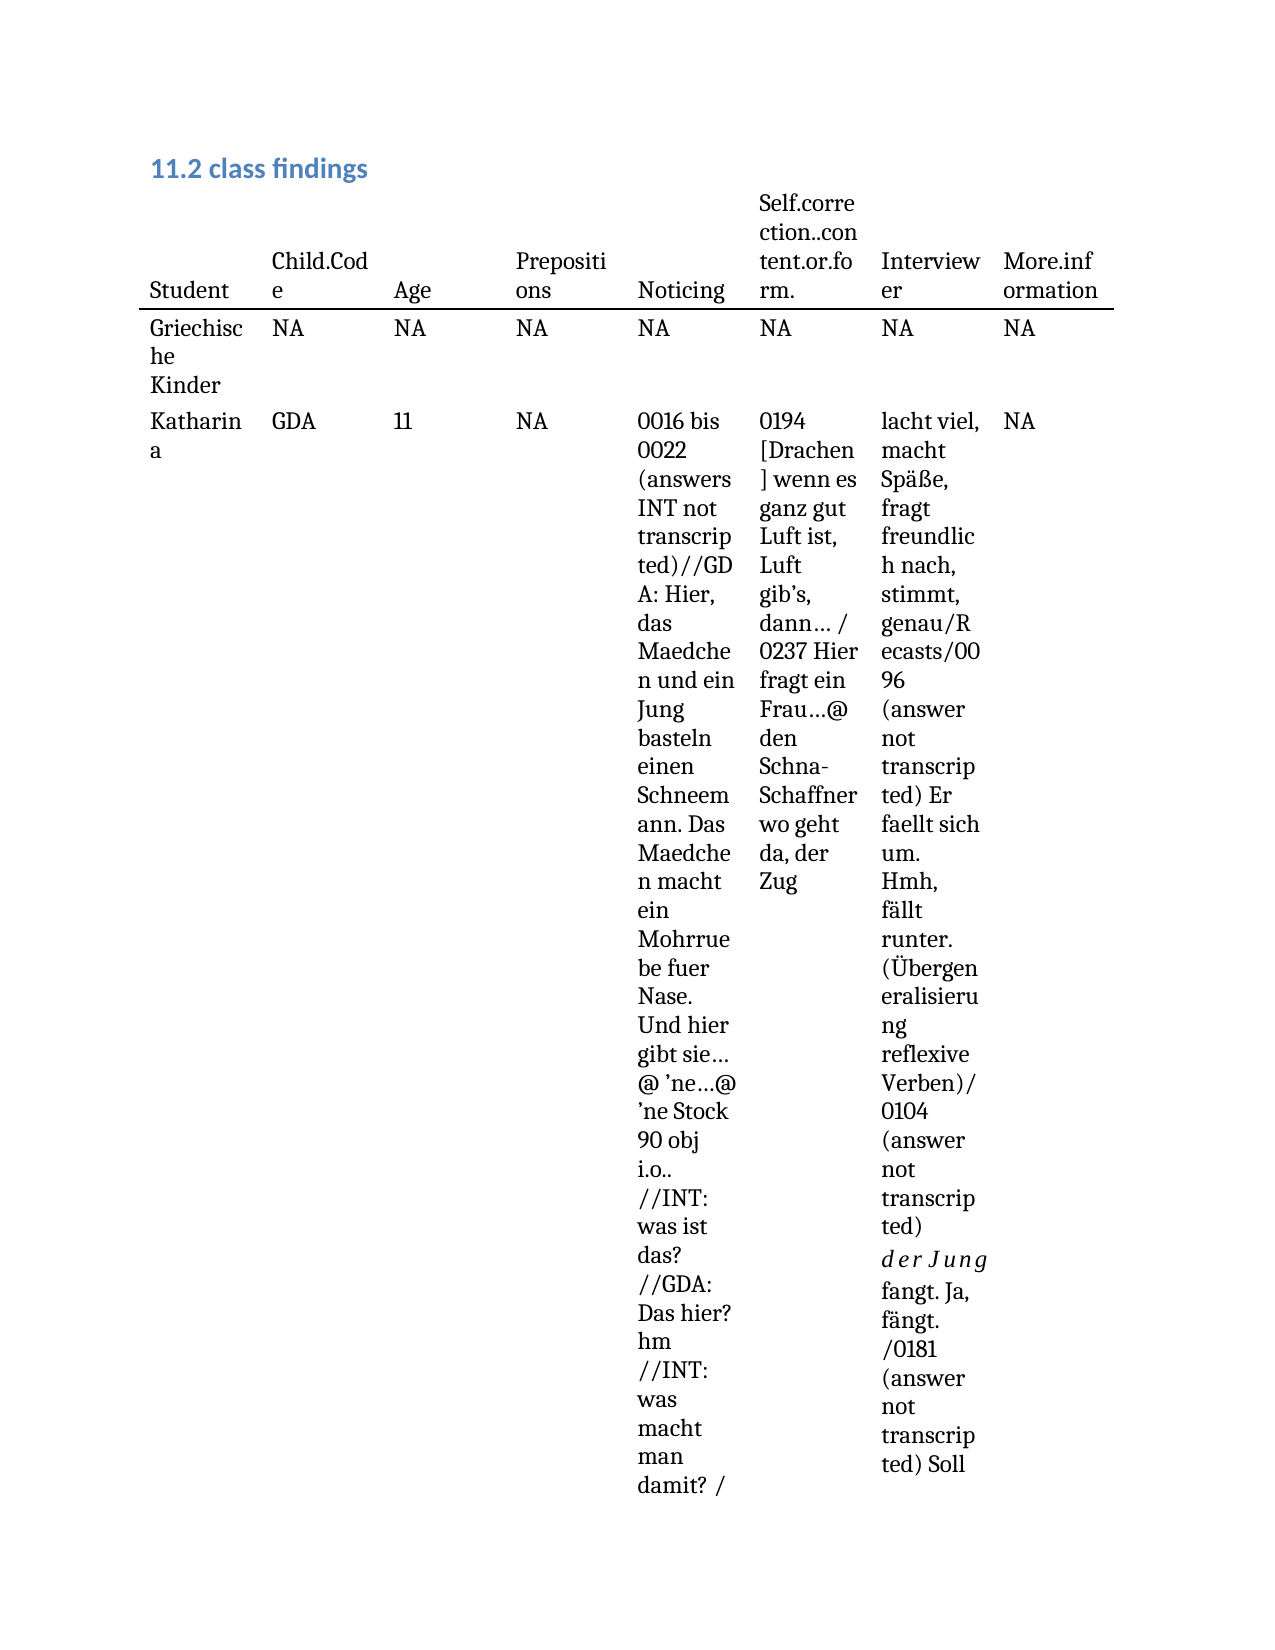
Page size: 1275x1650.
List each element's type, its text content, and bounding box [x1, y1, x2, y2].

table_cell NA [992, 310, 1114, 403]
table_cell NA [626, 310, 748, 403]
table_cell Katharina [139, 404, 261, 1500]
table_header Prepositions [504, 186, 626, 308]
table_header Age [383, 186, 504, 308]
table_cell NA [383, 310, 504, 403]
table_header Noticing [626, 186, 748, 308]
table_cell GDA [261, 404, 382, 1500]
table_cell NA [870, 310, 992, 403]
table_cell NA [992, 404, 1114, 1500]
table_header Student [139, 186, 261, 308]
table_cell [626, 404, 748, 1500]
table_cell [870, 404, 992, 1500]
table_header Self.correction..content.or.form. [748, 186, 870, 308]
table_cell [748, 404, 870, 1500]
table_header Interviewer [870, 186, 992, 308]
table_cell Griechische Kinder [139, 310, 261, 403]
table_header Child.Code [261, 186, 382, 308]
table_cell 11 [383, 404, 504, 1500]
table_cell NA [504, 310, 626, 403]
table_cell NA [261, 310, 382, 403]
table_cell NA [748, 310, 870, 403]
table_cell NA [504, 404, 626, 1500]
table_header More.information [992, 186, 1114, 308]
subtitle 11.2 class findings [150, 150, 1125, 186]
